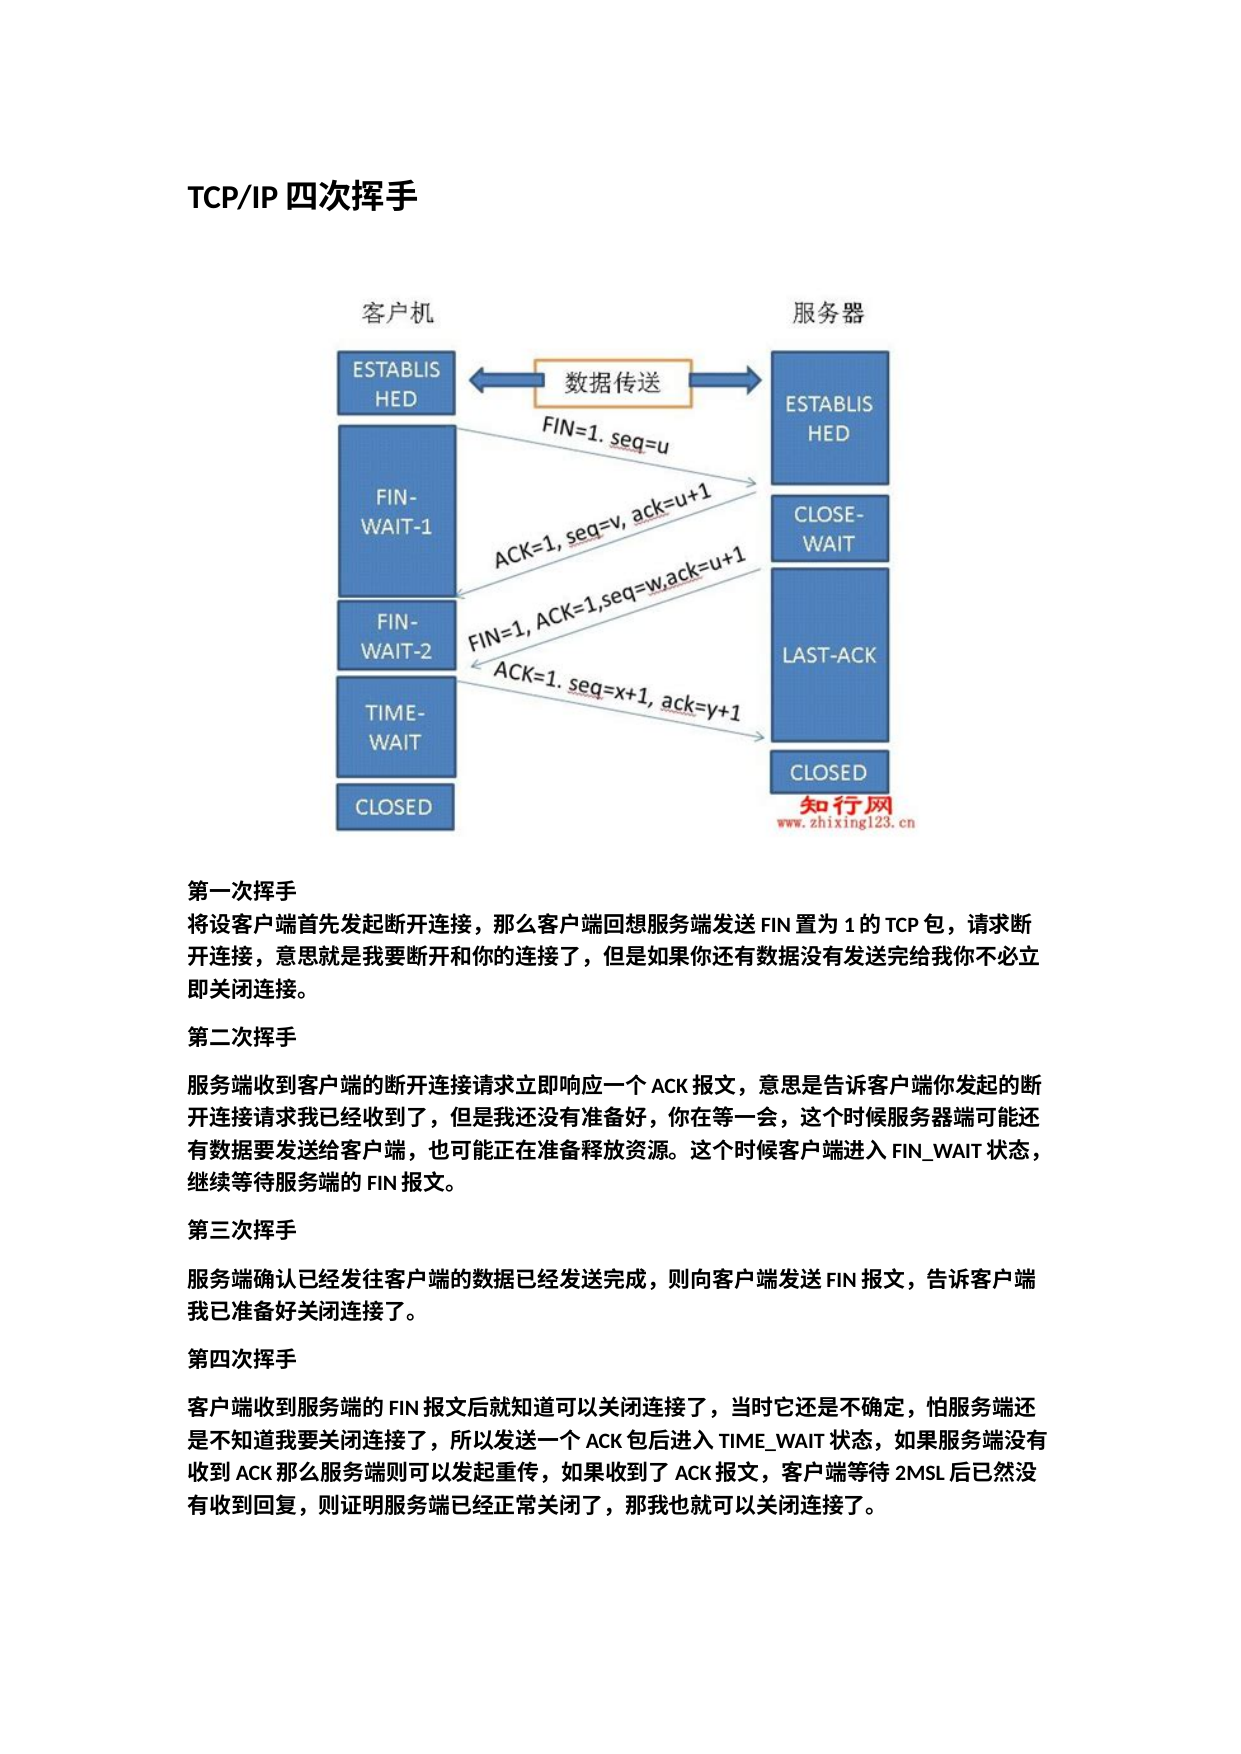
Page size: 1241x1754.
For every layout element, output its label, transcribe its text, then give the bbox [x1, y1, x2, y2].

text 第三次挥手 [187, 1213, 1053, 1246]
text 客户端收到服务端的FIN报文后就知道可以关闭连接了，当时它还是不确定，怕服务端还是不知道我要关闭连接了，所以发送一个ACK包后进入TIME_WAIT状态，如果服务端没有收到ACK那么服务端则可以发起重传，如果收到了ACK报文，客户端等待2MSL后已然没有收到回复，则证明服务端已经正常关闭了，那我也就可以关闭连接了。 [187, 1390, 1053, 1520]
picture [319, 288, 921, 838]
subtitle TCP/IP四次挥手 [187, 162, 1053, 227]
text 第二次挥手 [187, 1019, 1053, 1052]
text 将设客户端首先发起断开连接，那么客户端回想服务端发送FIN置为1的TCP包，请求断开连接，意思就是我要断开和你的连接了，但是如果你还有数据没有发送完给我你不必立即关闭连接。 [187, 906, 1053, 1004]
text 服务端确认已经发往客户端的数据已经发送完成，则向客户端发送FIN报文，告诉客户端我已准备好关闭连接了。 [187, 1261, 1053, 1326]
text 第一次挥手 [187, 874, 1053, 906]
text 服务端收到客户端的断开连接请求立即响应一个ACK报文，意思是告诉客户端你发起的断开连接请求我已经收到了，但是我还没有准备好，你在等一会，这个时候服务器端可能还有数据要发送给客户端，也可能正在准备释放资源。这个时候客户端进入FIN_WAIT状态，继续等待服务端的FIN报文。 [187, 1067, 1053, 1197]
text 第四次挥手 [187, 1342, 1053, 1374]
